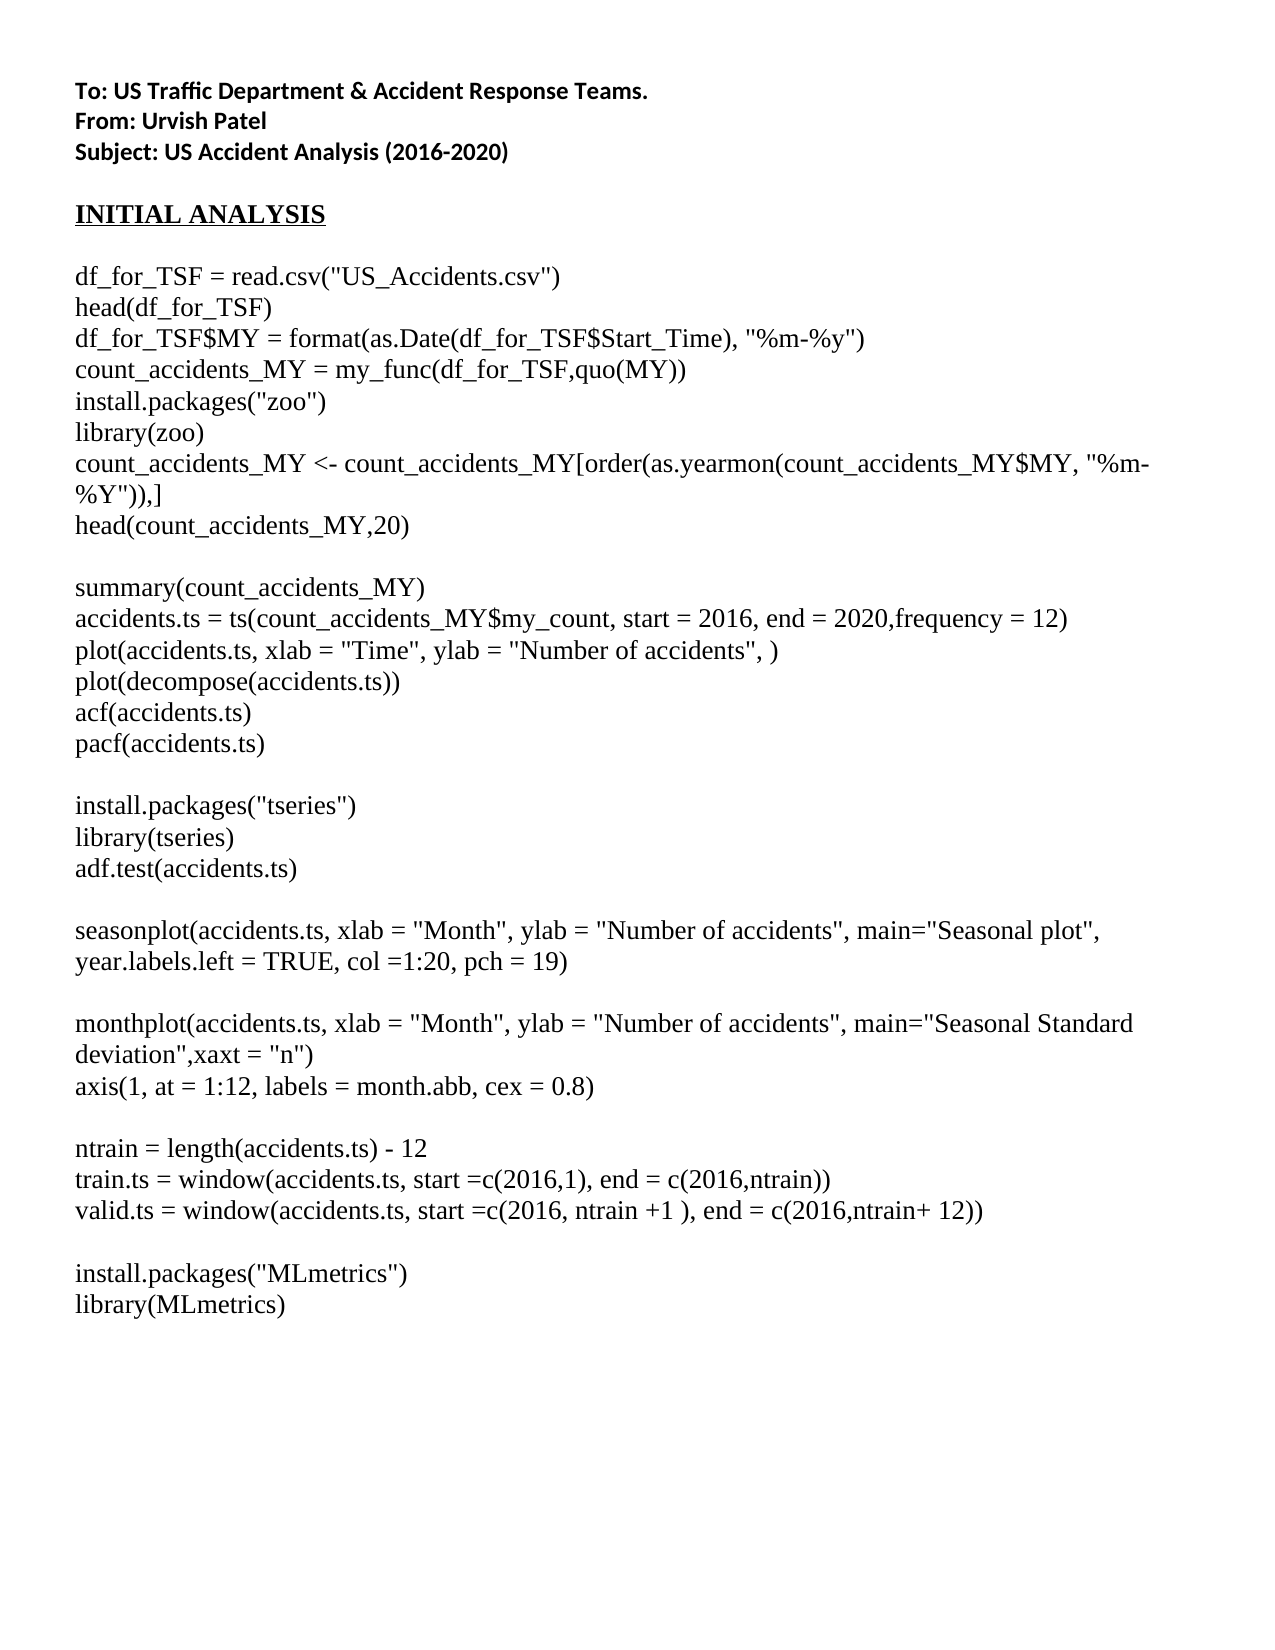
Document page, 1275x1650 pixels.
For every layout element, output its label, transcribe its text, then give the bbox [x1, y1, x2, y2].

text library(zoo) [75, 416, 1200, 447]
text plot(decompose(accidents.ts)) [75, 665, 1200, 696]
text adf.test(accidents.ts) [75, 852, 1200, 883]
text ntrain = length(accidents.ts) - 12 [75, 1132, 1200, 1163]
text plot(accidents.ts, xlab = "Time", ylab = "Number of accidents", ) [75, 634, 1200, 665]
text library(tseries) [75, 821, 1200, 852]
text acf(accidents.ts) [75, 696, 1200, 727]
text seasonplot(accidents.ts, xlab = "Month", ylab = "Number of accidents", main="Seasonal plot", year.labels.left = TRUE, col =1:20, pch = 19) [75, 914, 1200, 976]
text INITIAL ANALYSIS [75, 198, 1200, 229]
text head(count_accidents_MY,20) [75, 509, 1200, 540]
text valid.ts = window(accidents.ts, start =c(2016, ntrain +1 ), end = c(2016,ntrain+ 12)) [75, 1194, 1200, 1226]
text library(MLmetrics) [75, 1288, 1200, 1319]
text head(df_for_TSF) [75, 291, 1200, 322]
text monthplot(accidents.ts, xlab = "Month", ylab = "Number of accidents", main="Seasonal Standard deviation",xaxt = "n") [75, 1007, 1200, 1070]
text train.ts = window(accidents.ts, start =c(2016,1), end = c(2016,ntrain)) [75, 1163, 1200, 1194]
text df_for_TSF$MY = format(as.Date(df_for_TSF$Start_Time), "%m-%y") [75, 322, 1200, 353]
text install.packages("tseries") [75, 789, 1200, 821]
text accidents.ts = ts(count_accidents_MY$my_count, start = 2016, end = 2020,frequency = 12) [75, 603, 1200, 634]
text count_accidents_MY <- count_accidents_MY[order(as.yearmon(count_accidents_MY$MY, "%m-%Y")),] [75, 447, 1200, 509]
text df_for_TSF = read.csv("US_Accidents.csv") [75, 260, 1200, 291]
text pacf(accidents.ts) [75, 727, 1200, 758]
text count_accidents_MY = my_func(df_for_TSF,quo(MY)) [75, 353, 1200, 384]
text summary(count_accidents_MY) [75, 571, 1200, 603]
text axis(1, at = 1:12, labels = month.abb, cex = 0.8) [75, 1070, 1200, 1101]
text install.packages("zoo") [75, 384, 1200, 416]
text install.packages("MLmetrics") [75, 1257, 1200, 1288]
